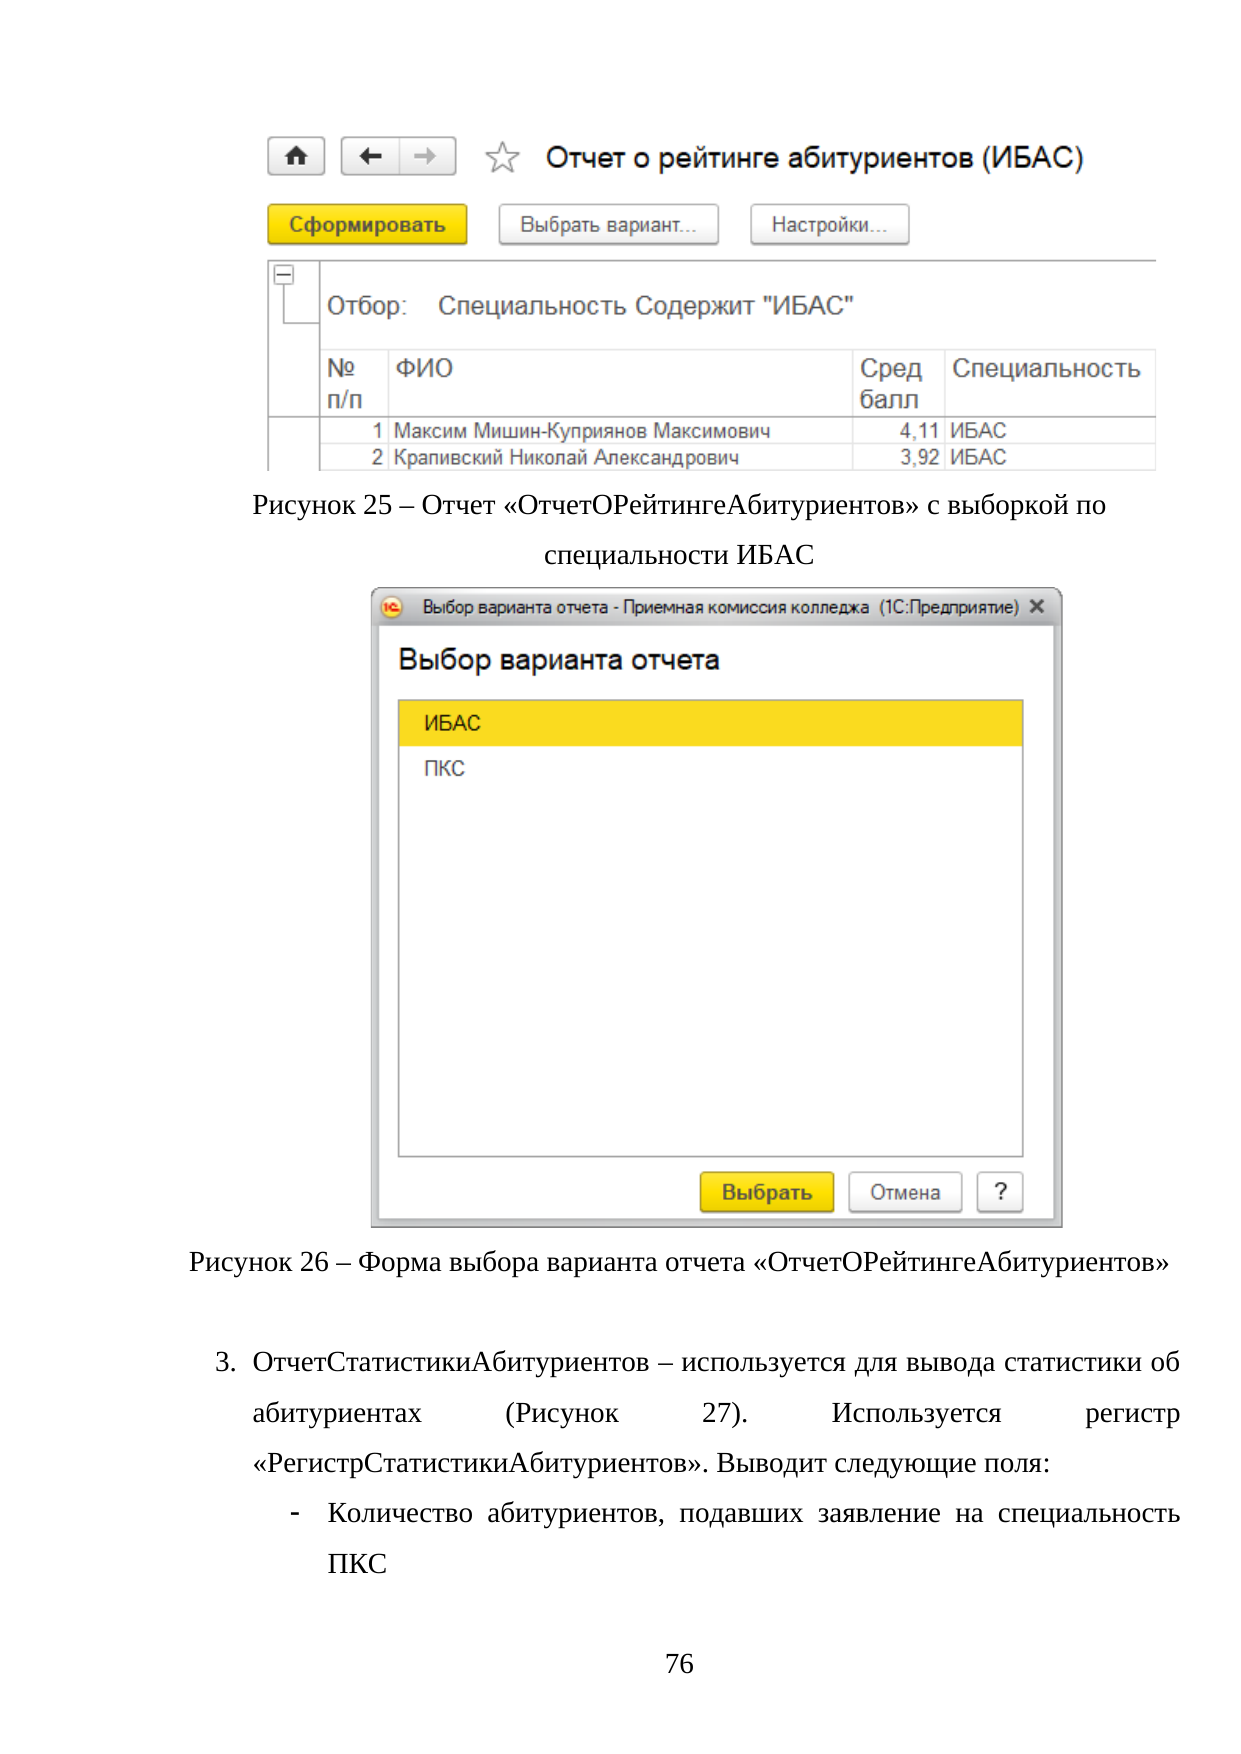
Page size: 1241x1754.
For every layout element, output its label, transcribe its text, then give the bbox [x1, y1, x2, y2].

text Рисунок 26 – Форма выбора варианта отчета «ОтчетОРейтингеАбитуриентов» [177, 1244, 1181, 1277]
text Рисунок 25 – Отчет «ОтчетОРейтингеАбитуриентов» с выборкой по специальности ИБАС [177, 487, 1181, 571]
list ОтчетСтатистикиАбитуриентов – используется для вывода статистики об абитуриентах (Рисунок 27). Используется регистр «РегистрСтатистикиАбитуриентов». Выводит следующие поля: [215, 1344, 1181, 1479]
picture [370, 587, 1063, 1228]
picture [252, 118, 1157, 471]
list Количество абитуриентов, подавших заявление на специальность ПКС [290, 1496, 1181, 1579]
